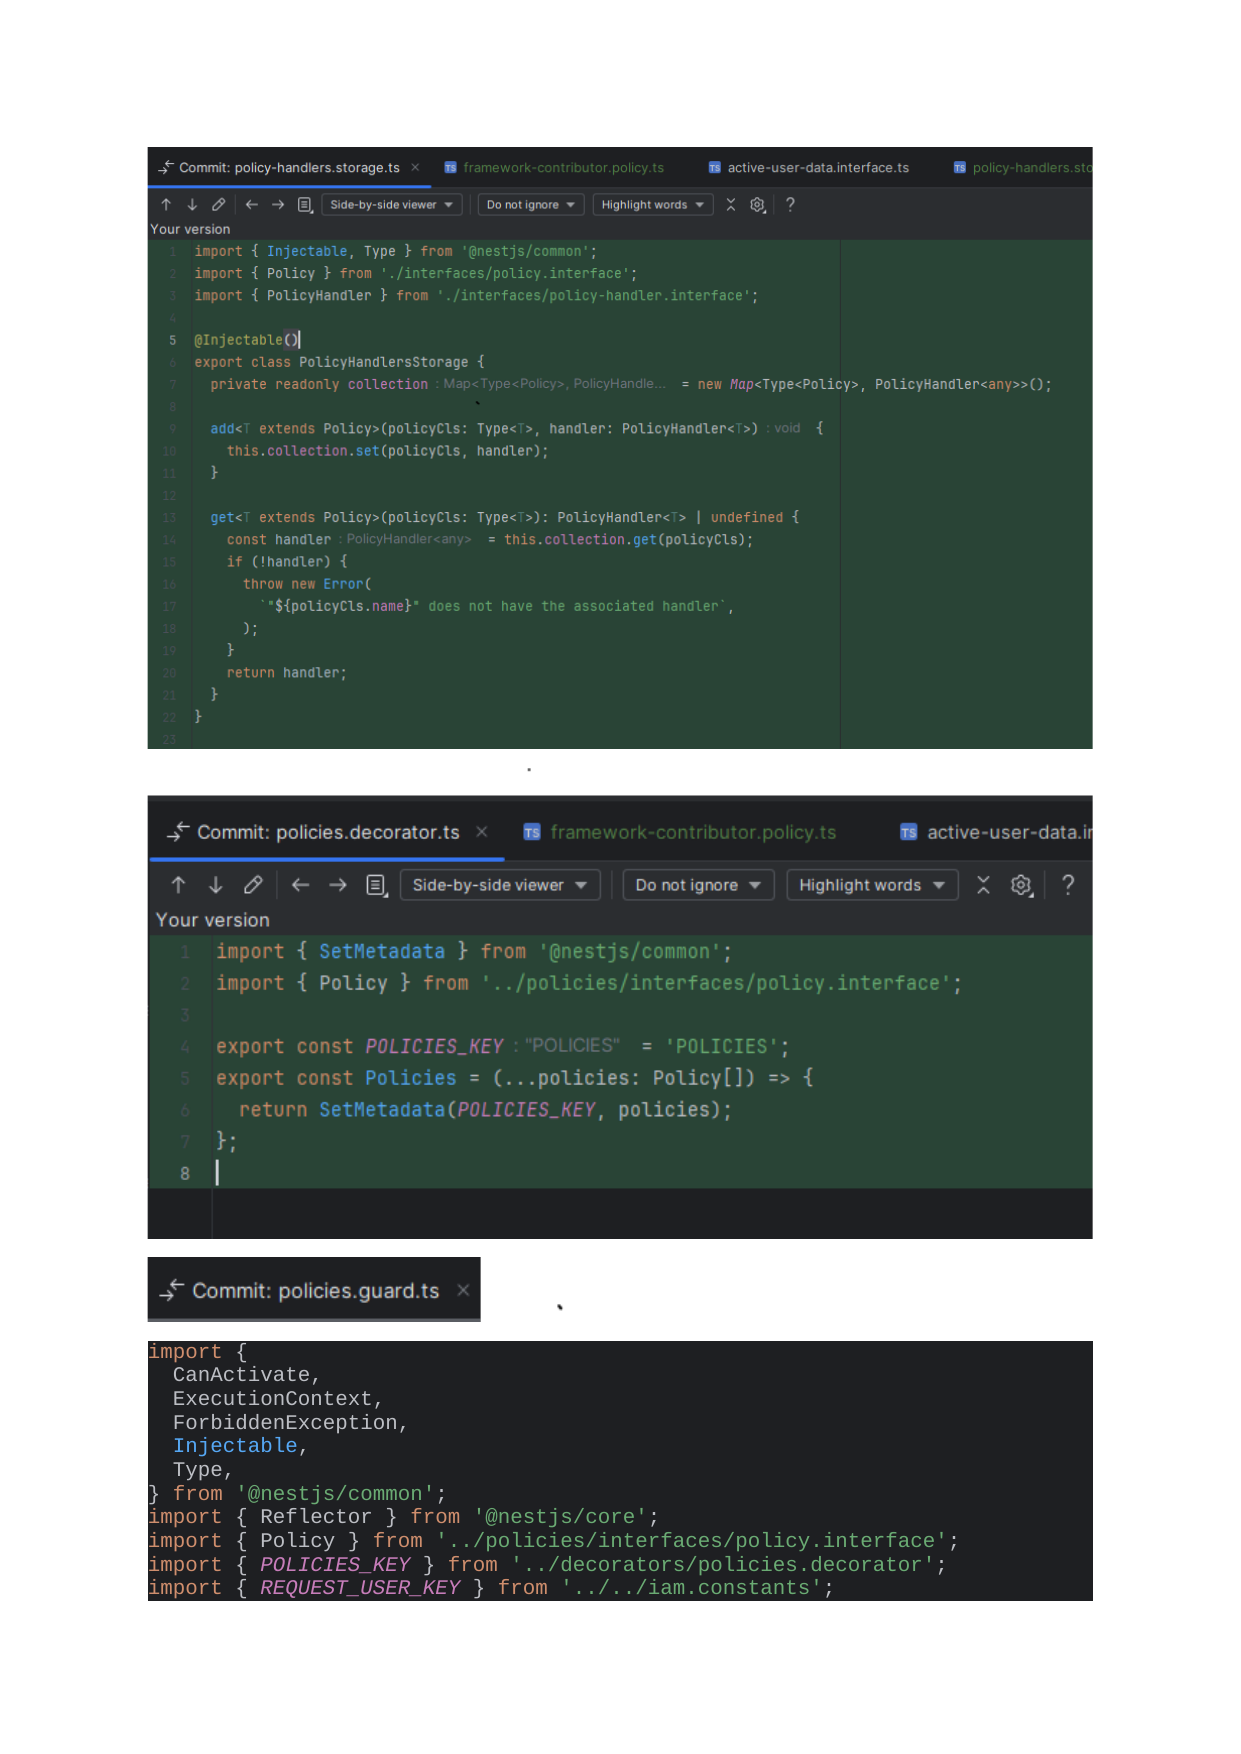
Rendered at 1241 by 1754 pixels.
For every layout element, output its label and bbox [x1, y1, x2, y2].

picture [147, 767, 1093, 1239]
picture [147, 147, 1093, 749]
picture [147, 1257, 564, 1322]
text [148, 1341, 1093, 1601]
